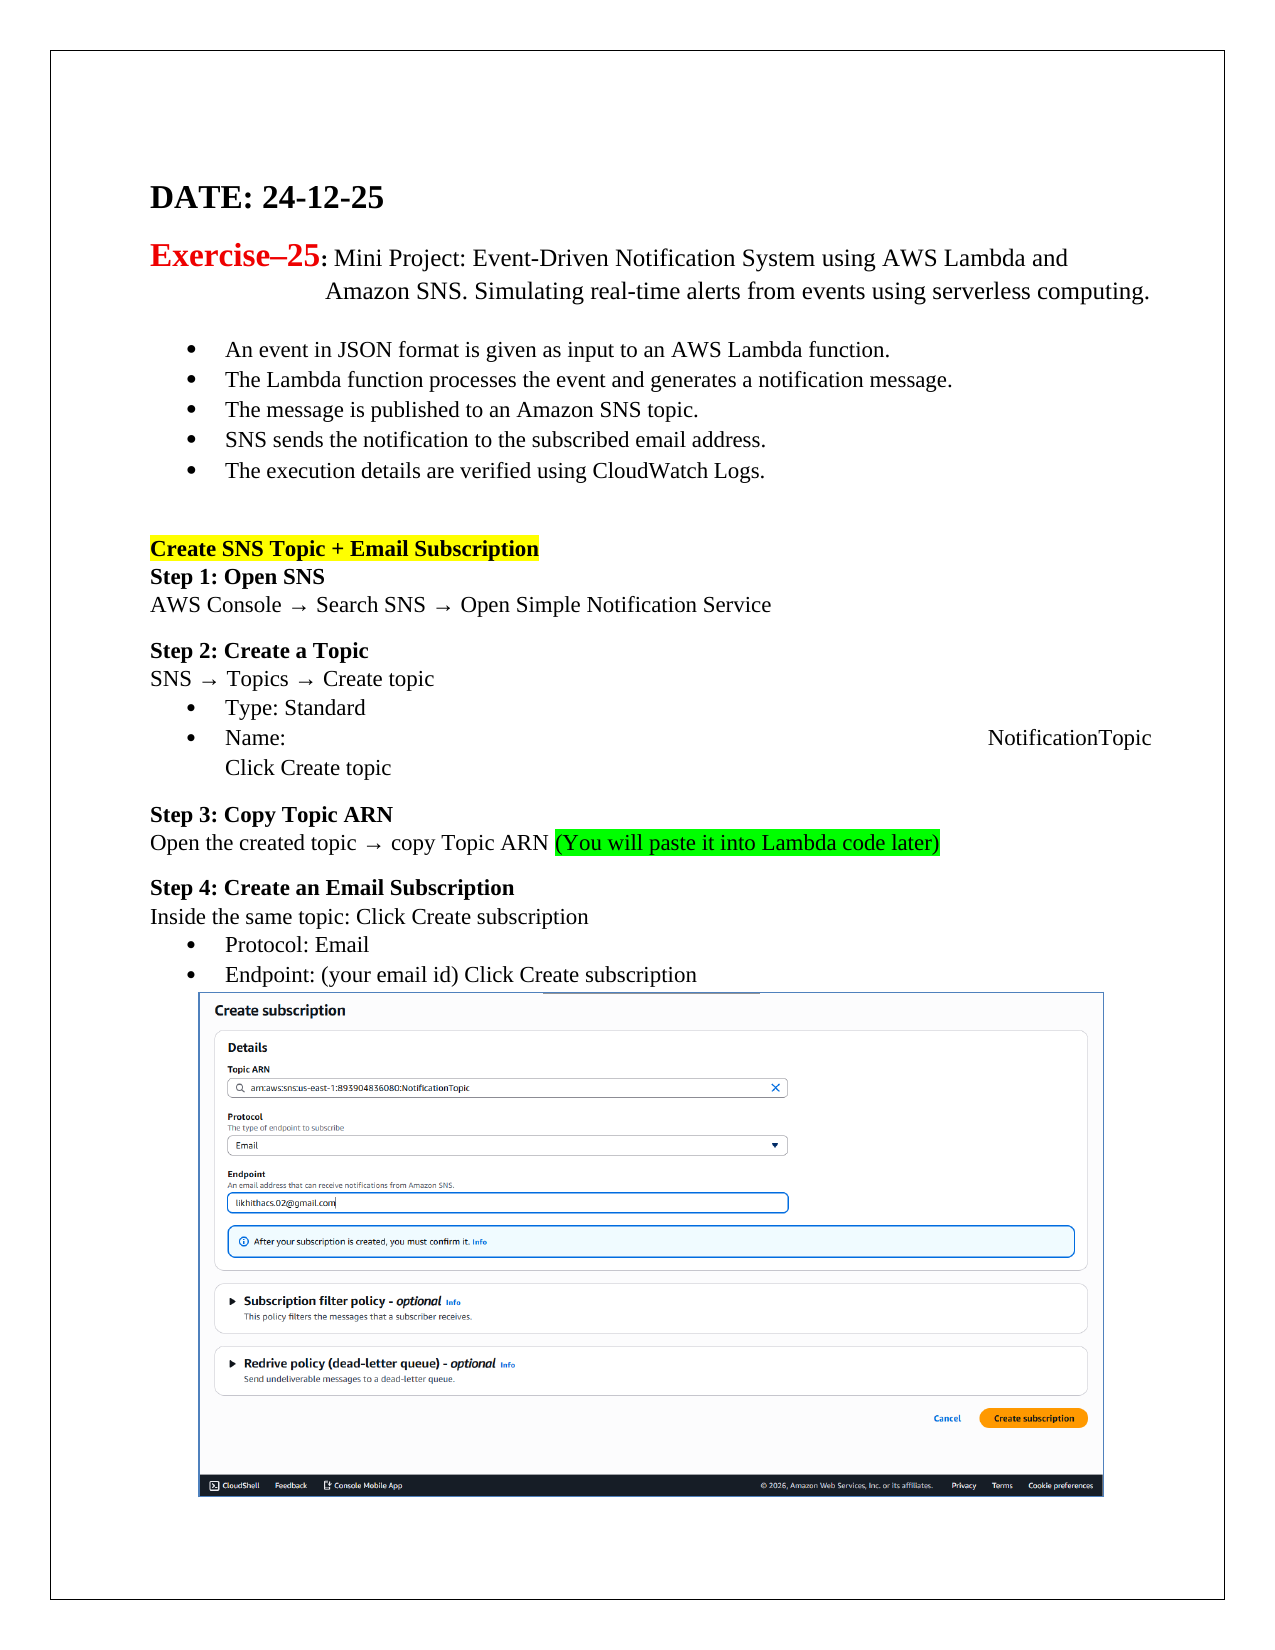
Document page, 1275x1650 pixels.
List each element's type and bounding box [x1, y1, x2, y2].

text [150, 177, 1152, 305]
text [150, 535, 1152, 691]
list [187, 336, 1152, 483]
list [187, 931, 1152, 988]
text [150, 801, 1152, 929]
picture [200, 993, 1103, 1496]
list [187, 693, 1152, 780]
